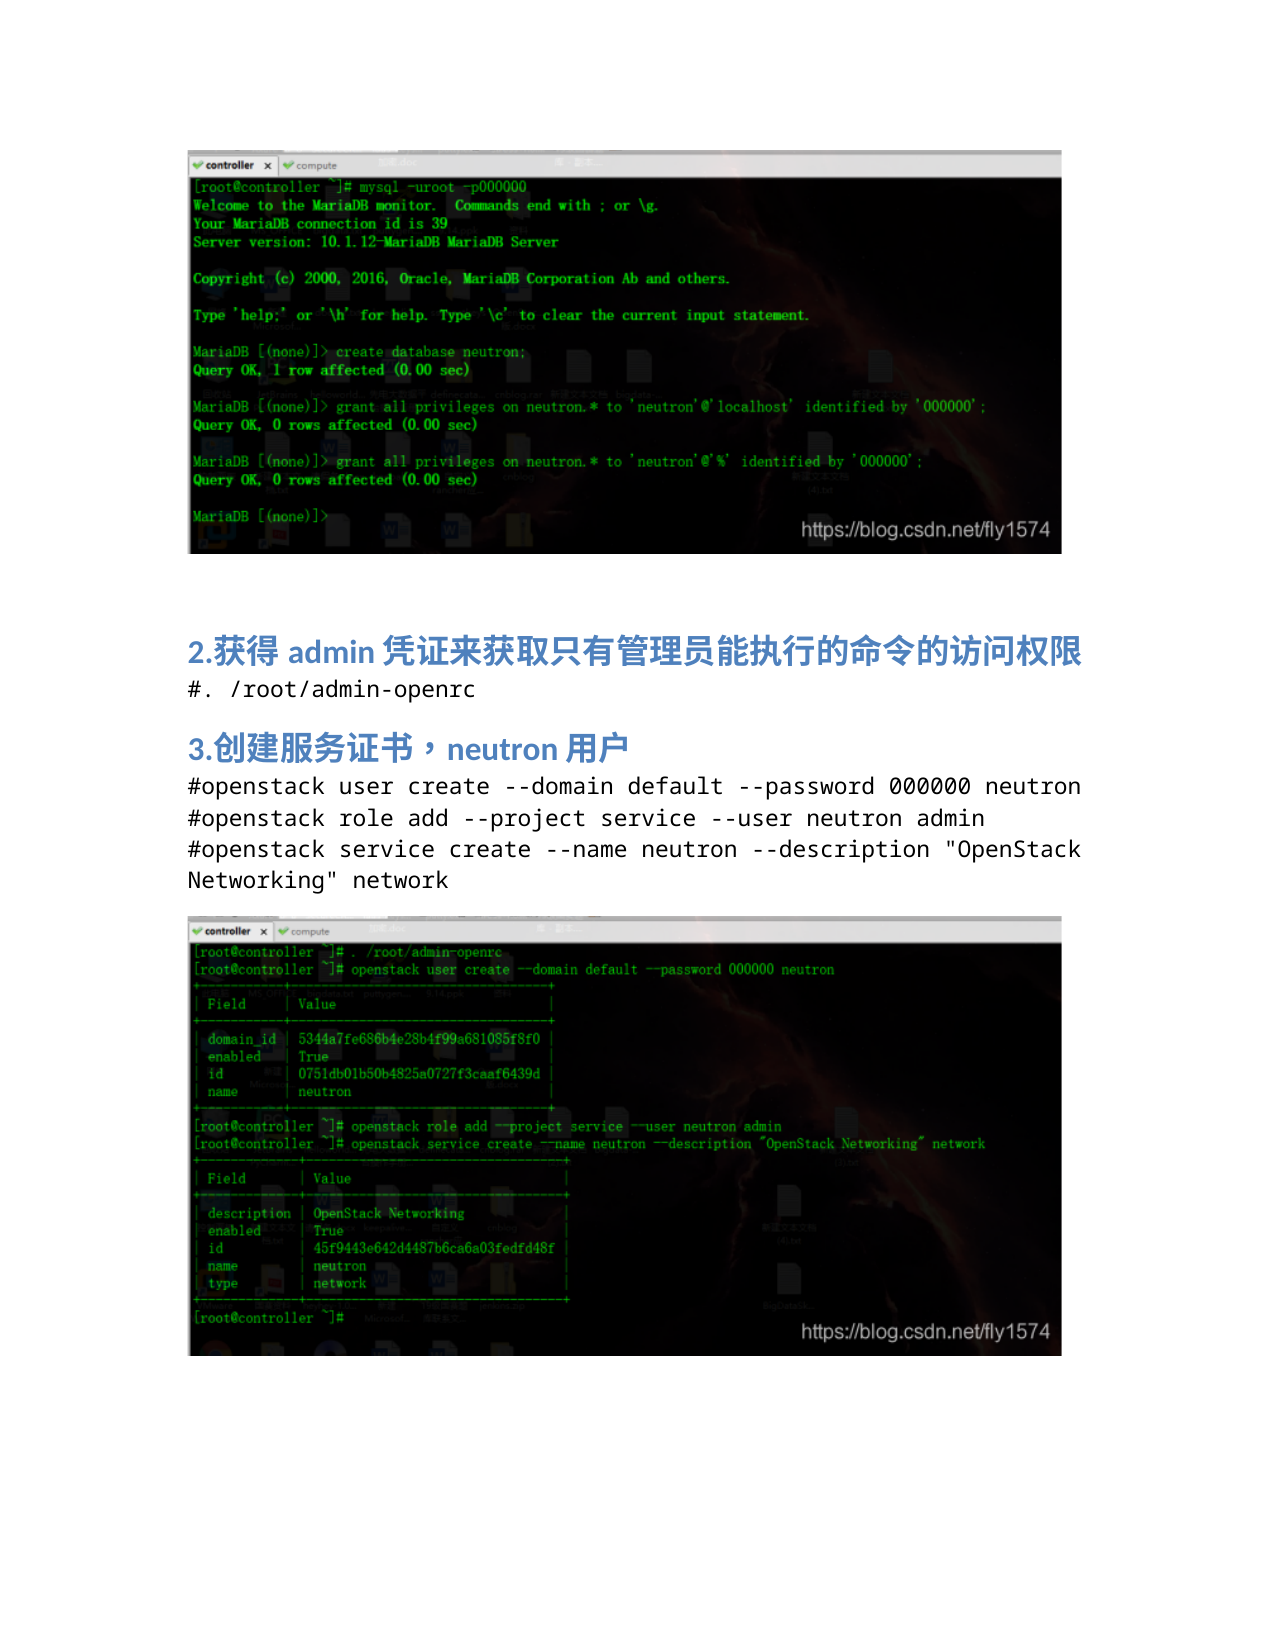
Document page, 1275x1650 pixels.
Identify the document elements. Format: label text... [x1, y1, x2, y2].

picture [187, 916, 1063, 1356]
text #. /root/admin-openrc [187, 673, 1087, 704]
picture [187, 150, 1063, 554]
text 2.获得 admin 凭证来获取只有管理员能执行的命令的访问权限 [187, 624, 1087, 673]
text 3.创建服务证书，neutron用户 [187, 725, 1087, 770]
text #openstack user create --domain default --password 000000 neutron #openstack role add --project service --user neutron admin #openstack service create --name neutron --description "OpenStack Networking" network [187, 770, 1087, 895]
